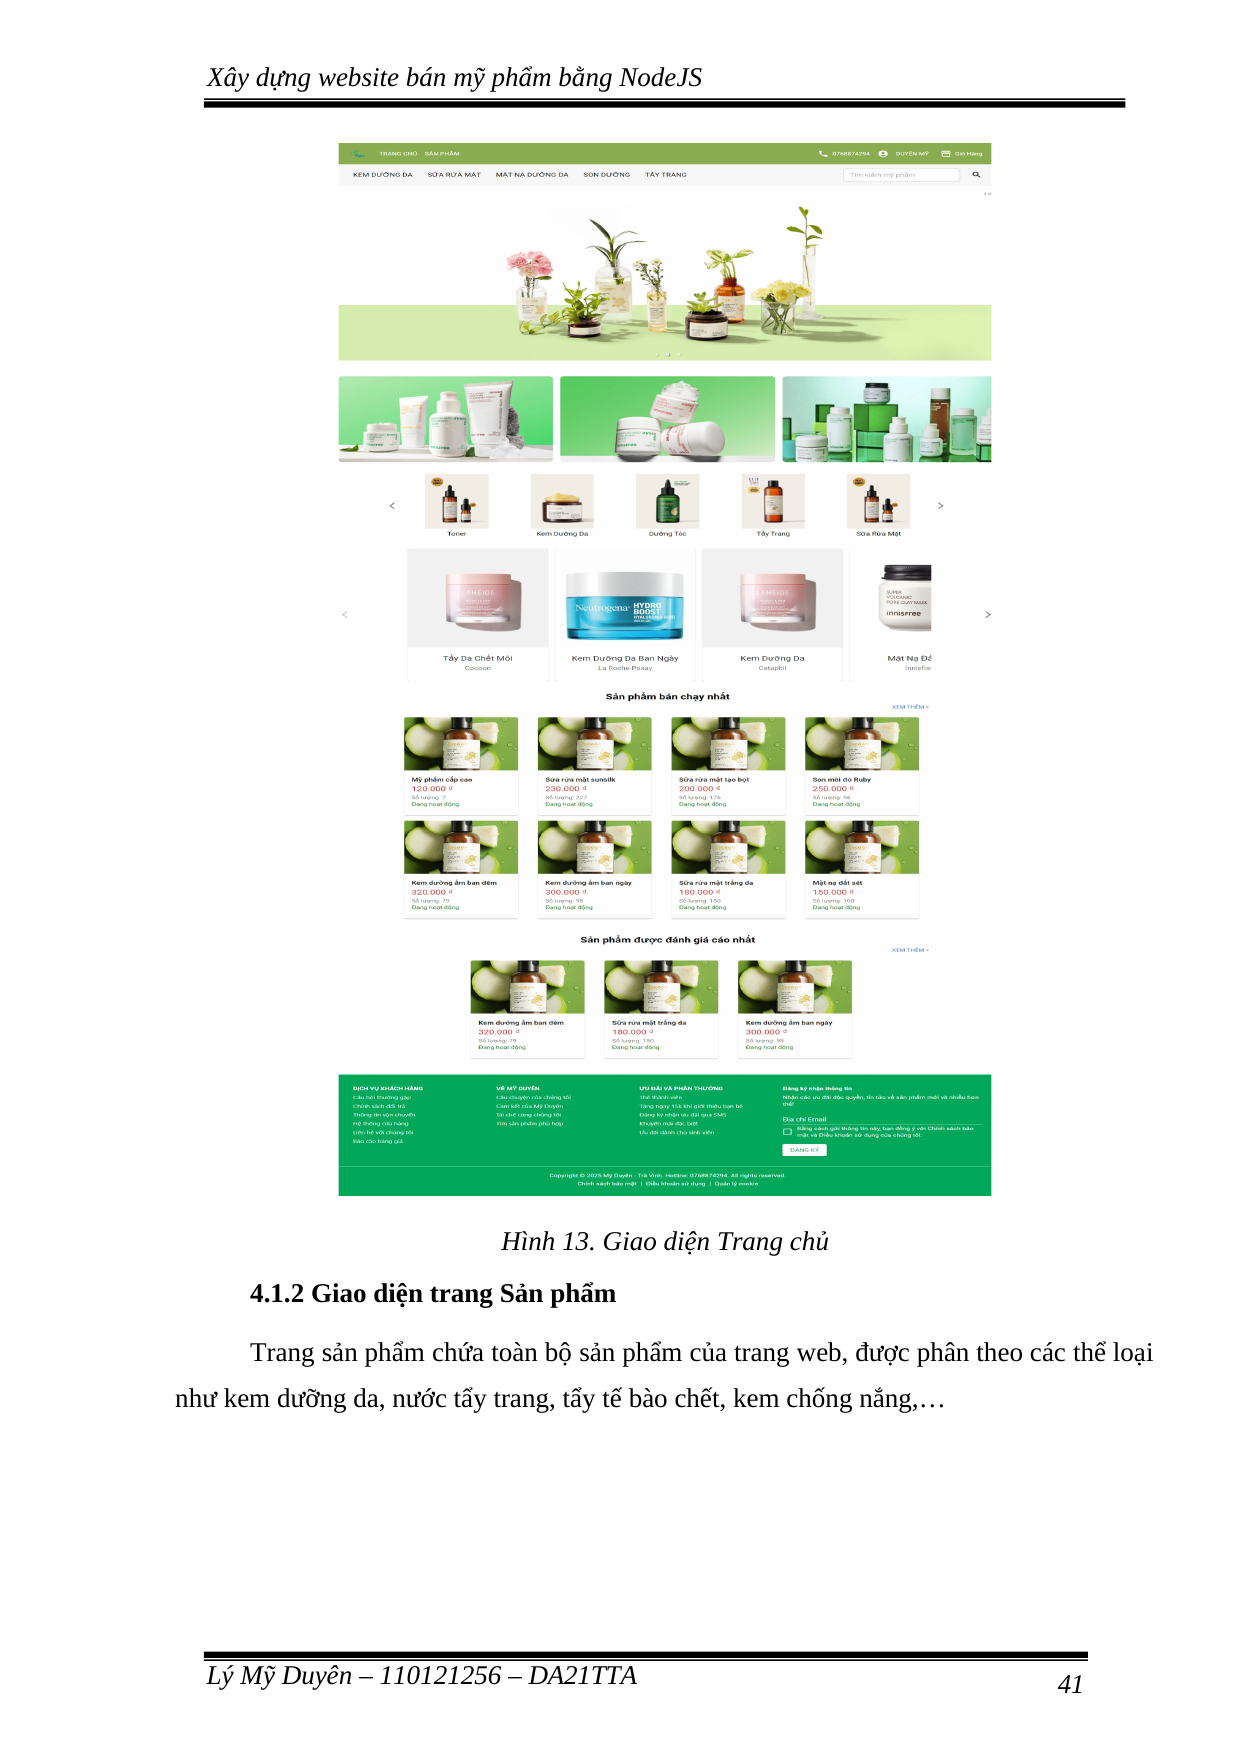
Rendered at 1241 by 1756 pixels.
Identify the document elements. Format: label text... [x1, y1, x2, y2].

text Hình 13. Giao diện Trang chủ [175, 1225, 1155, 1256]
subtitle 4.1.2 Giao diện trang Sản phẩm [212, 1277, 1155, 1308]
picture [338, 143, 992, 1196]
text Trang sản phẩm chứa toàn bộ sản phẩm của trang web, được phân theo các thể loại như kem dưỡng da, nước tẩy trang, tẩy tế bào chết, kem chống nắng,… [175, 1336, 1155, 1414]
